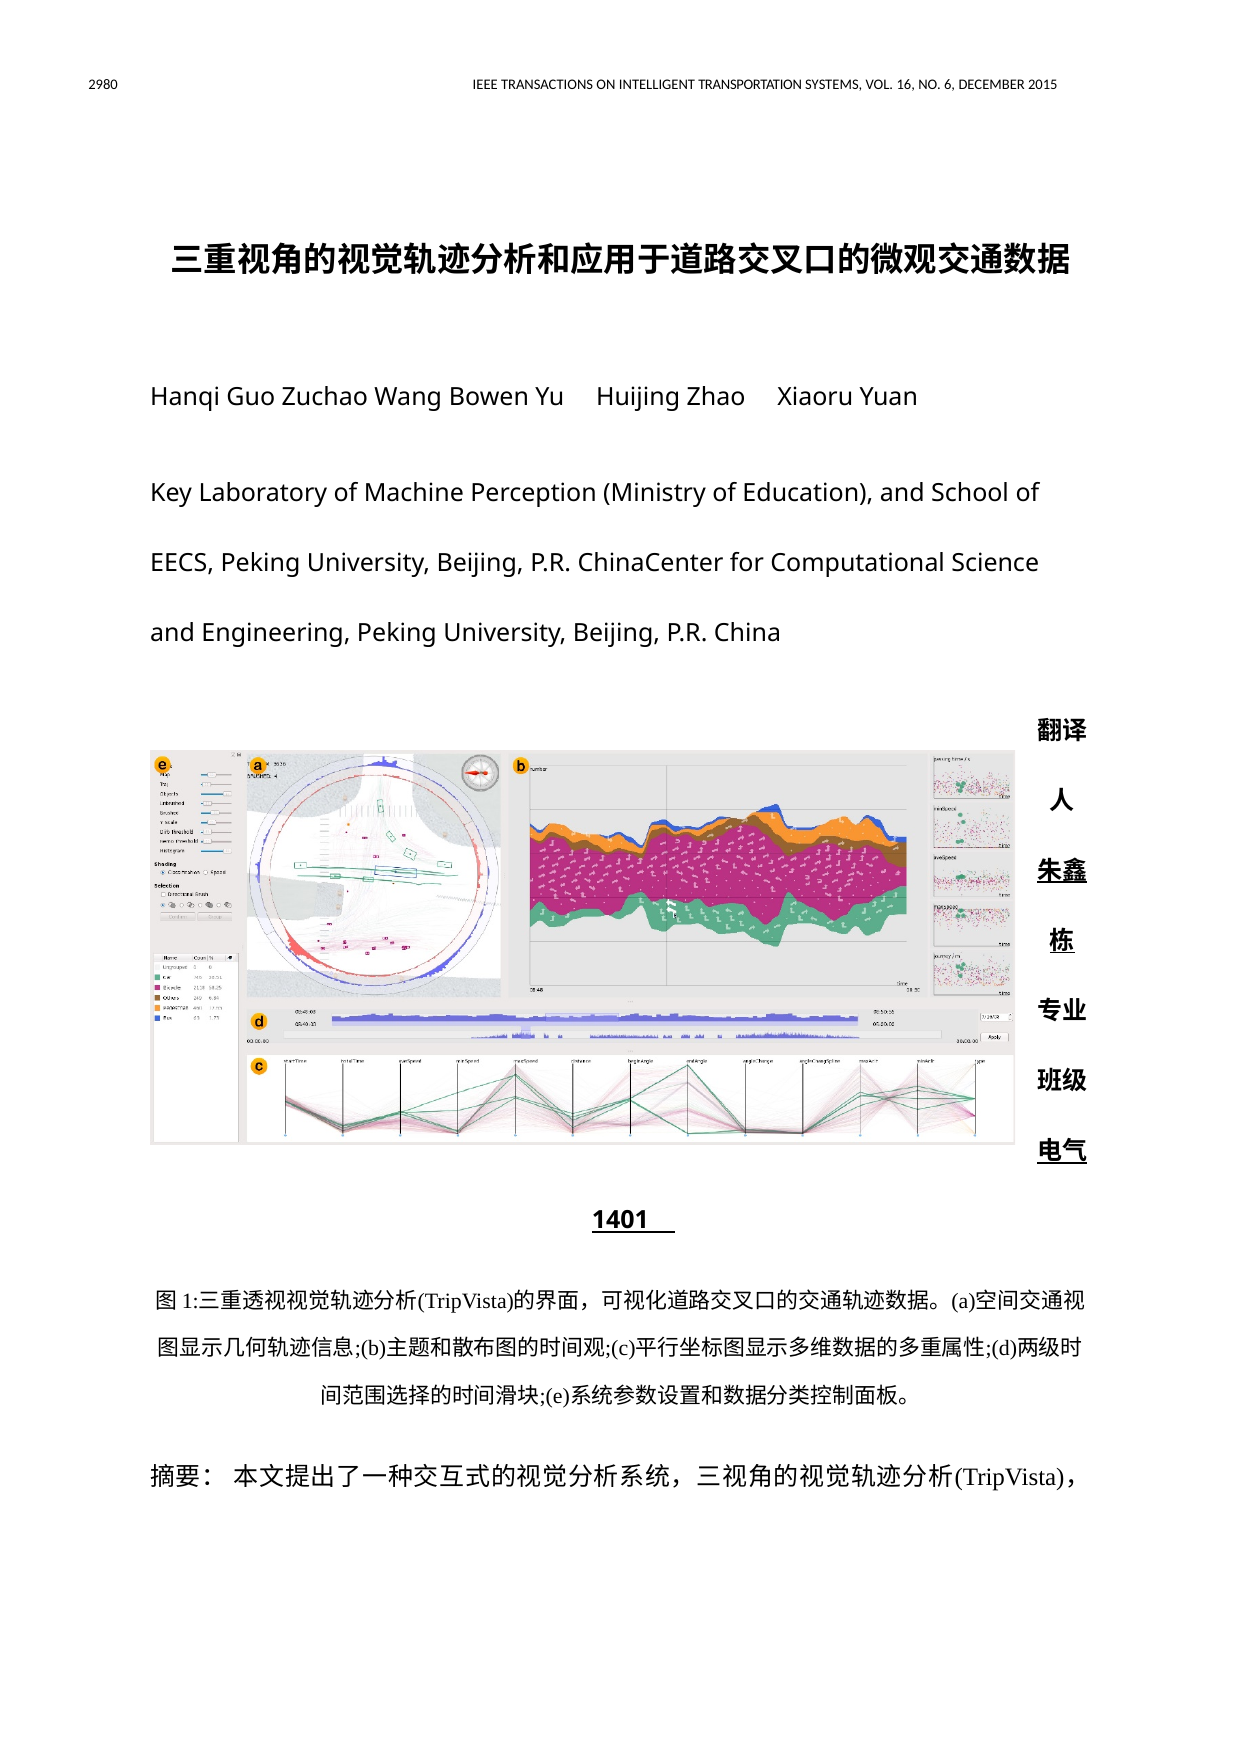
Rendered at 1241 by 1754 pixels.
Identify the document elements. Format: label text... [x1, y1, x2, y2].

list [150, 1442, 1090, 1507]
text Key Laboratory of Machine Perception (Ministry of Education), and School of EECS, Peking University, Beijing, P.R. ChinaCenter for Computational Science and Engineering, Peking University, Beijing, P.R. China [150, 459, 1090, 664]
picture [150, 750, 1016, 1145]
text Hanqi Guo Zuchao Wang Bowen Yu Huijing Zhao Xiaoru Yuan [150, 363, 1090, 428]
text 图1:三重透视视觉轨迹分析(TripVista)的界面，可视化道路交叉口的交通轨迹数据。(a)空间交通视图显示几何轨迹信息;(b)主题和散布图的时间观;(c)平行坐标图显示多维数据的多重属性;(d)两级时间范围选择的时间滑块;(e)系统参数设置和数据分类控制面板。 [150, 1283, 1090, 1409]
title 三重视角的视觉轨迹分析和应用于道路交叉口的微观交通数据 [150, 224, 1090, 289]
